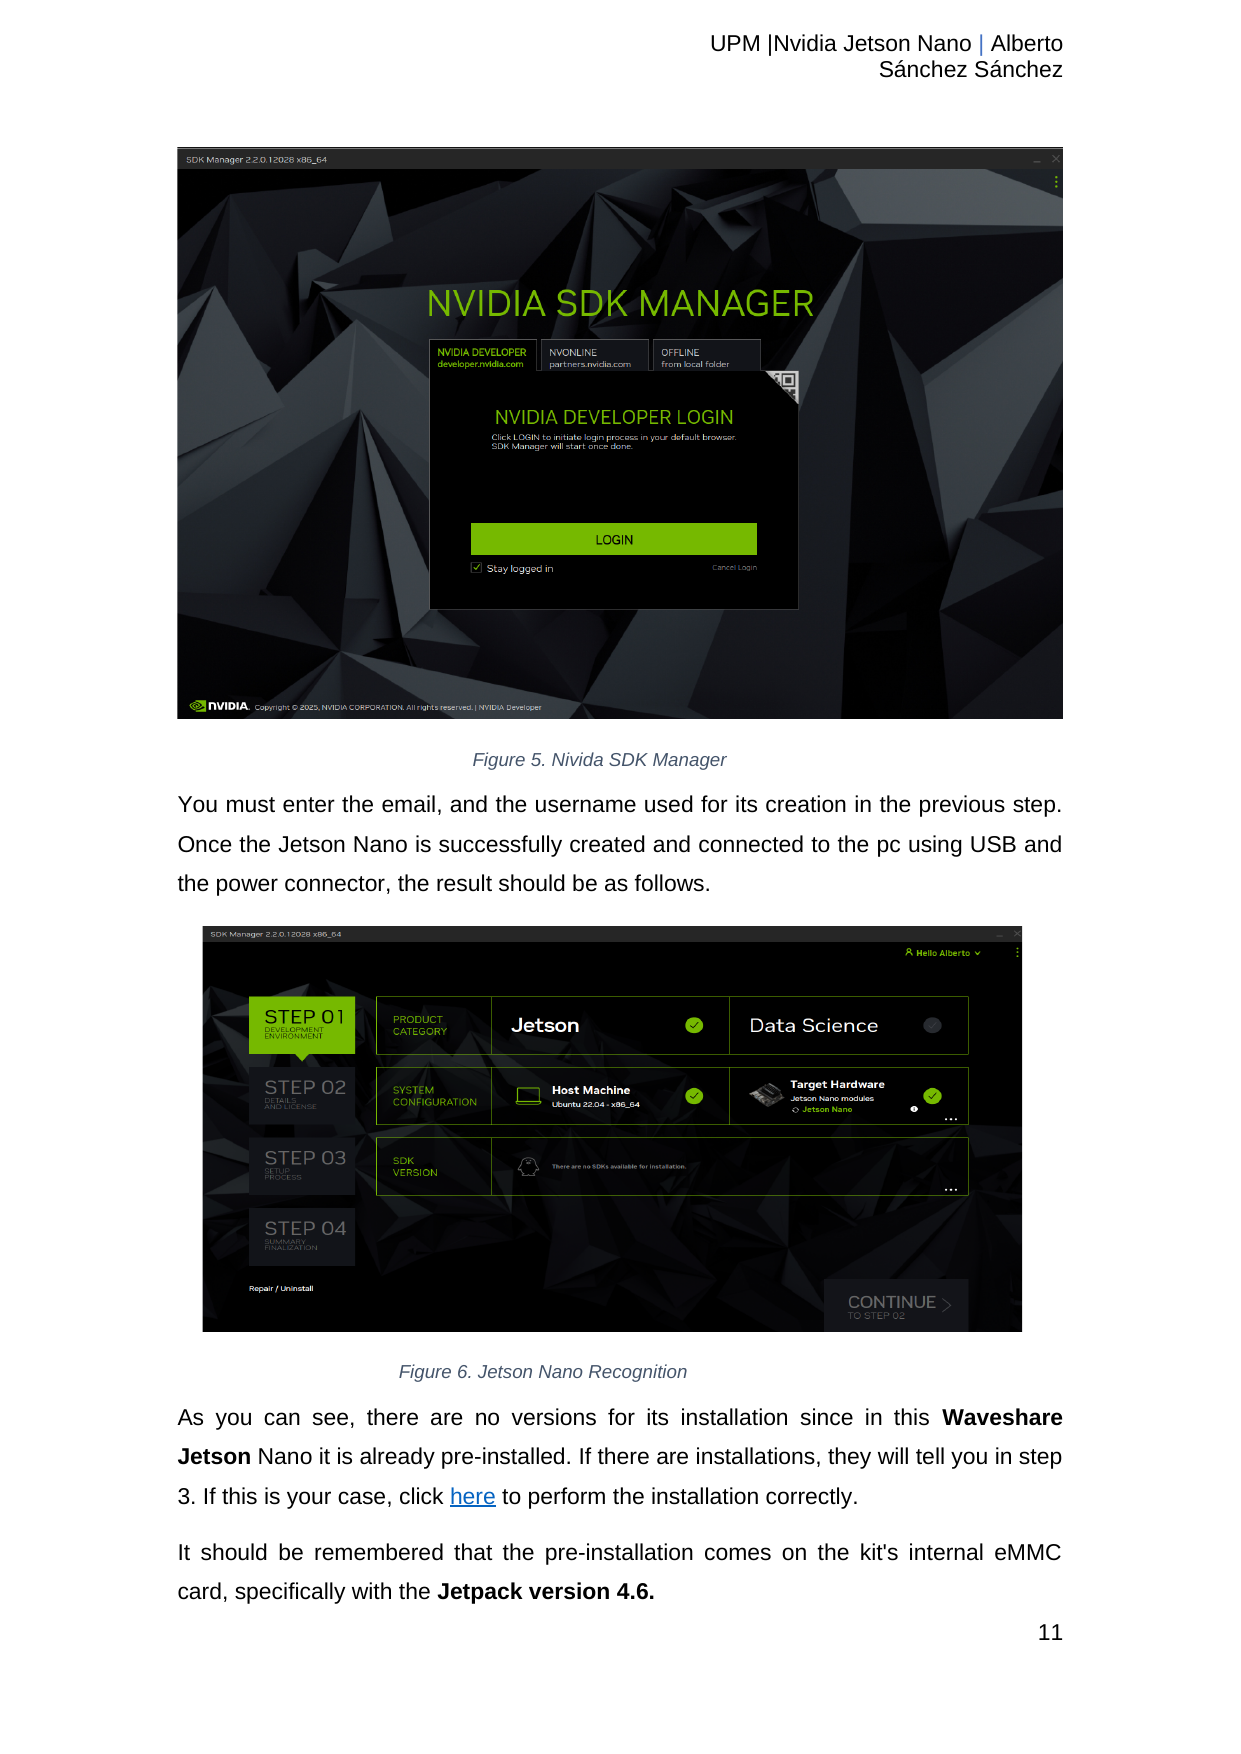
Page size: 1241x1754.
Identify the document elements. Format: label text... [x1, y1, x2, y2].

picture [202, 926, 1023, 1332]
text It should be remembered that the pre-installation comes on the kit's internal eMMC card, specifically with the Jetpack version 4.6. [177, 1539, 1063, 1605]
picture [177, 147, 1063, 719]
text You must enter the email, and the username used for its creation in the previous step. Once the Jetson Nano is successfully created and connected to the pc using USB and the power connector, the result should be as follows. [177, 791, 1063, 897]
text As you can see, there are no versions for its installation since in this Waveshare Jetson Nano it is already pre-installed. If there are installations, they will tell you in step 3. If this is your case, click here to perform the installation correctly. [177, 1404, 1063, 1509]
text Figure 6. Jetson Nano Recognition [398, 1361, 1063, 1383]
text Figure 5. Nivida SDK Manager [398, 749, 1063, 770]
